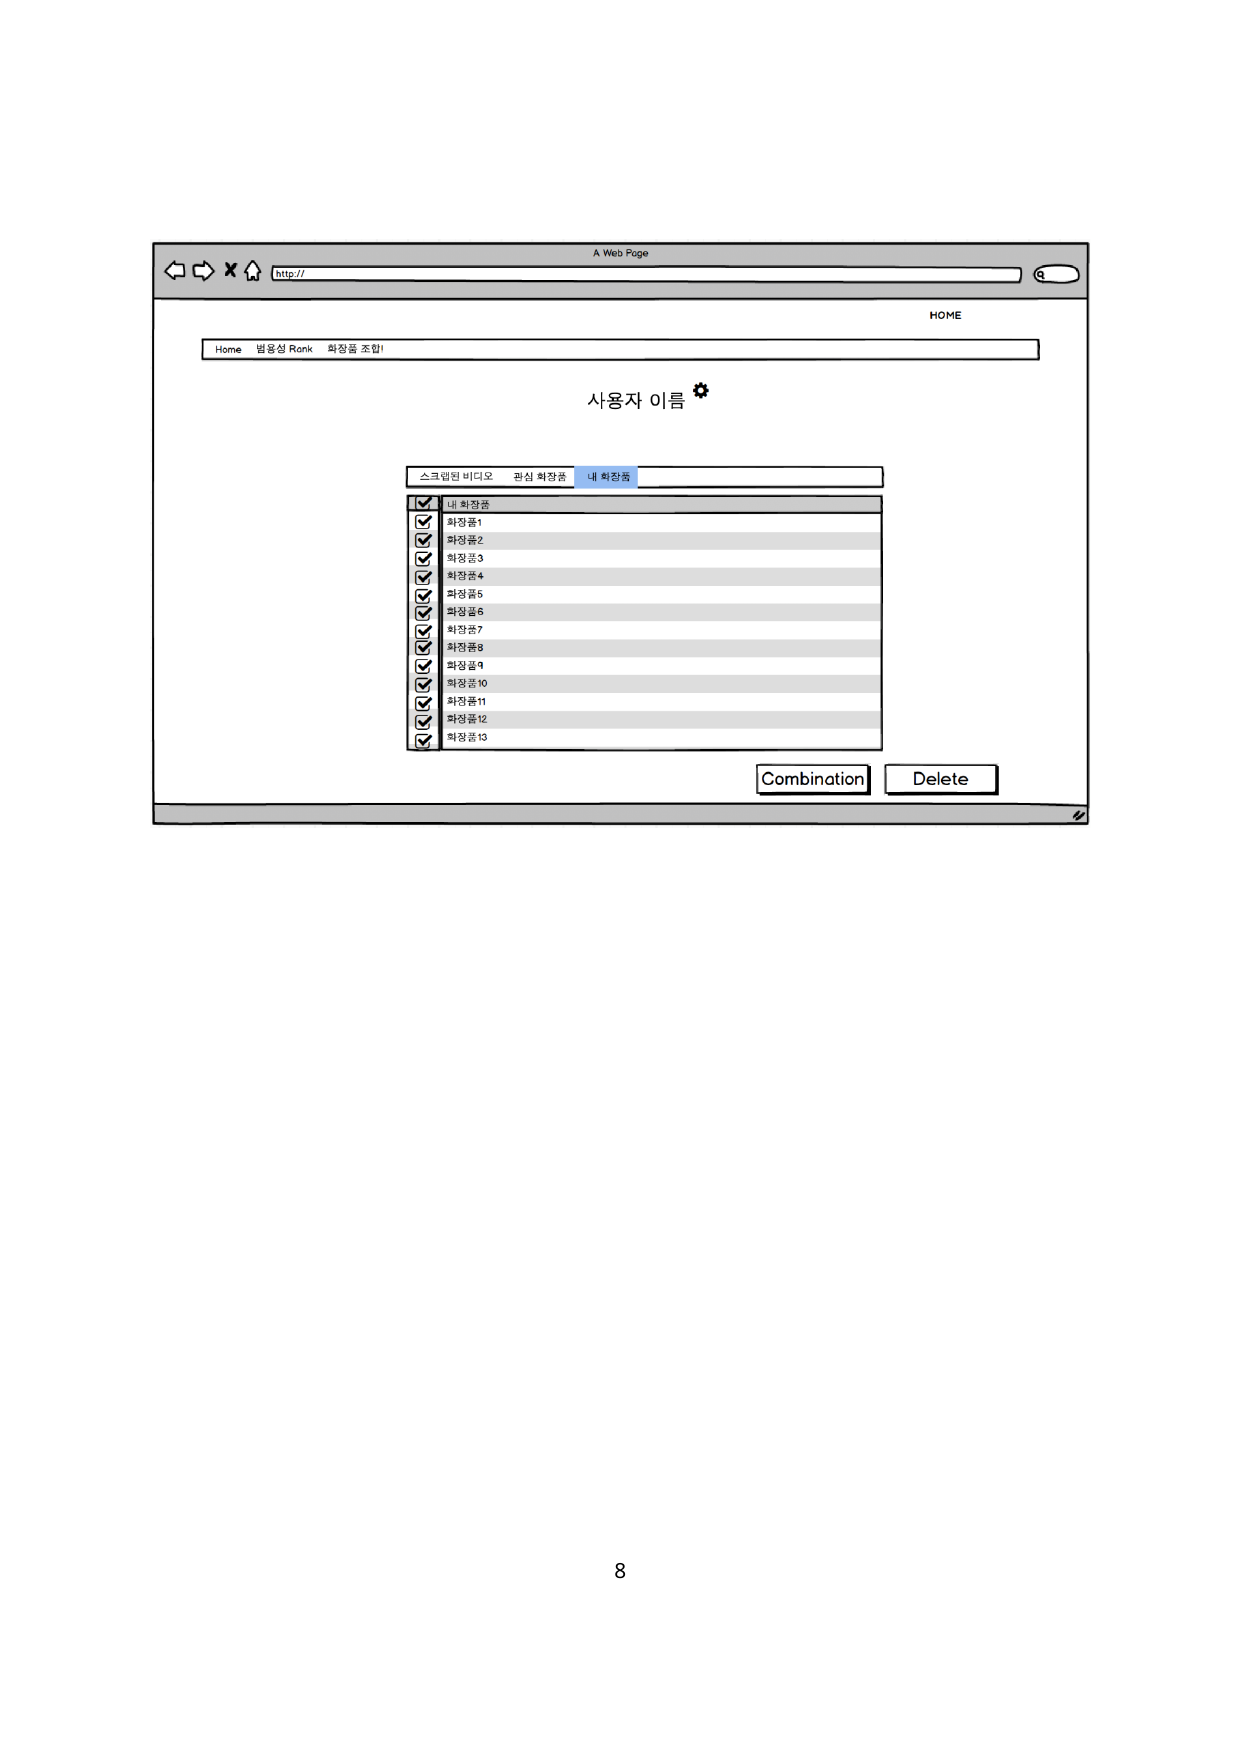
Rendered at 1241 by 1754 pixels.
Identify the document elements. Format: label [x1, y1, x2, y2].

picture [150, 239, 1091, 828]
